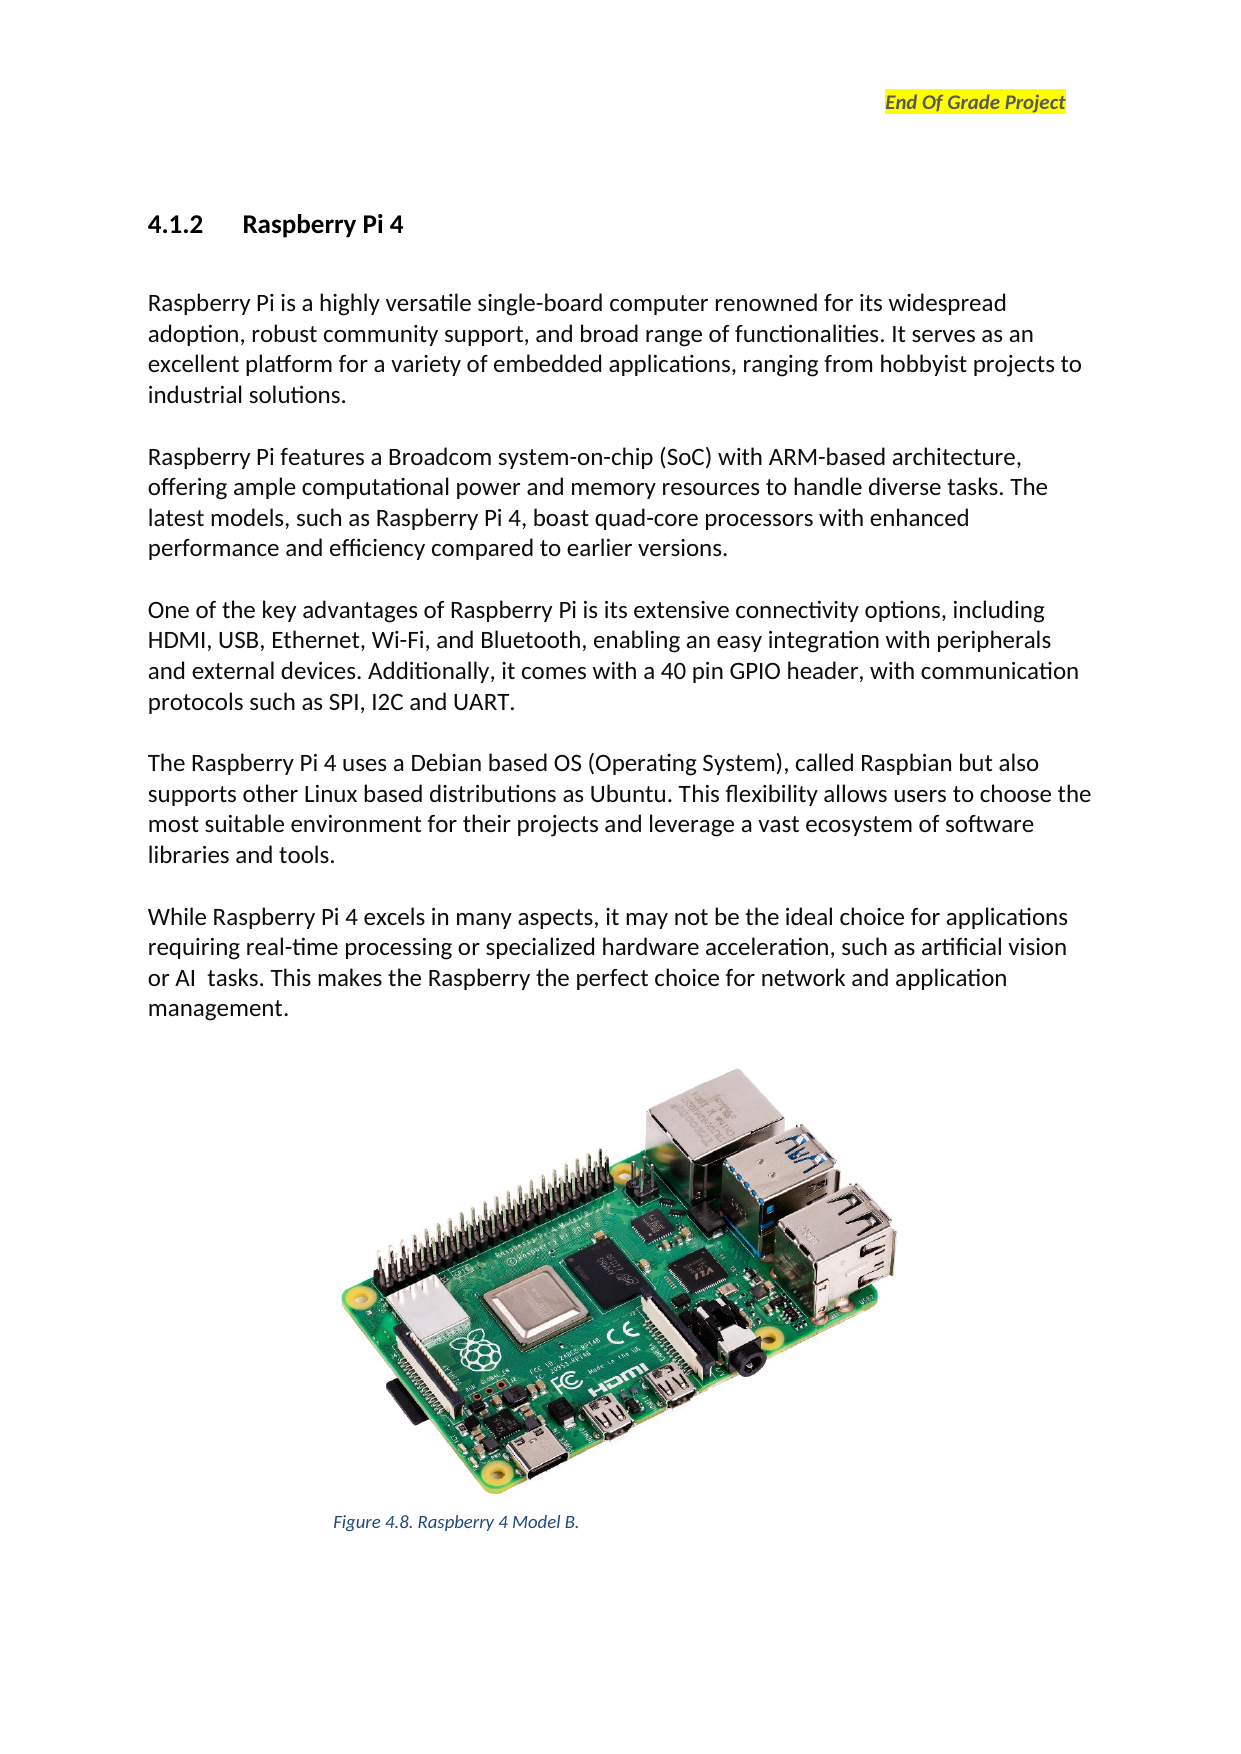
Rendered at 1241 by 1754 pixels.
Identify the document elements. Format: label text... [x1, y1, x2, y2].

text One of the key advantages of Raspberry Pi is its extensive connectivity options, including HDMI, USB, Ethernet, Wi-Fi, and Bluetooth, enabling an easy integration with peripherals and external devices. Additionally, it comes with a 40 pin GPIO header, with communication protocols such as SPI, I2C and UART. [148, 594, 1092, 716]
subtitle Raspberry Pi 4 [148, 207, 1092, 240]
picture [333, 1060, 904, 1502]
text The Raspberry Pi 4 uses a Debian based OS (Operating System), called Raspbian but also supports other Linux based distributions as Ubuntu. This flexibility allows users to choose the most suitable environment for their projects and leverage a vast ecosystem of software libraries and tools. [148, 747, 1092, 869]
text Raspberry Pi features a Broadcom system-on-chip (SoC) with ARM-based architecture, offering ample computational power and memory resources to handle diverse tasks. The latest models, such as Raspberry Pi 4, boast quad-core processors with enhanced performance and efficiency compared to earlier versions. [148, 441, 1092, 563]
text While Raspberry Pi 4 excels in many aspects, it may not be the ideal choice for applications requiring real-time processing or specialized hardware acceleration, such as artificial vision or AI tasks. This makes the Raspberry the perfect choice for network and application management. [148, 901, 1092, 1023]
text Raspberry Pi is a highly versatile single-board computer renowned for its widespread adoption, robust community support, and broad range of functionalities. It serves as an excellent platform for a variety of embedded applications, ranging from hobbyist projects to industrial solutions. [148, 287, 1092, 409]
